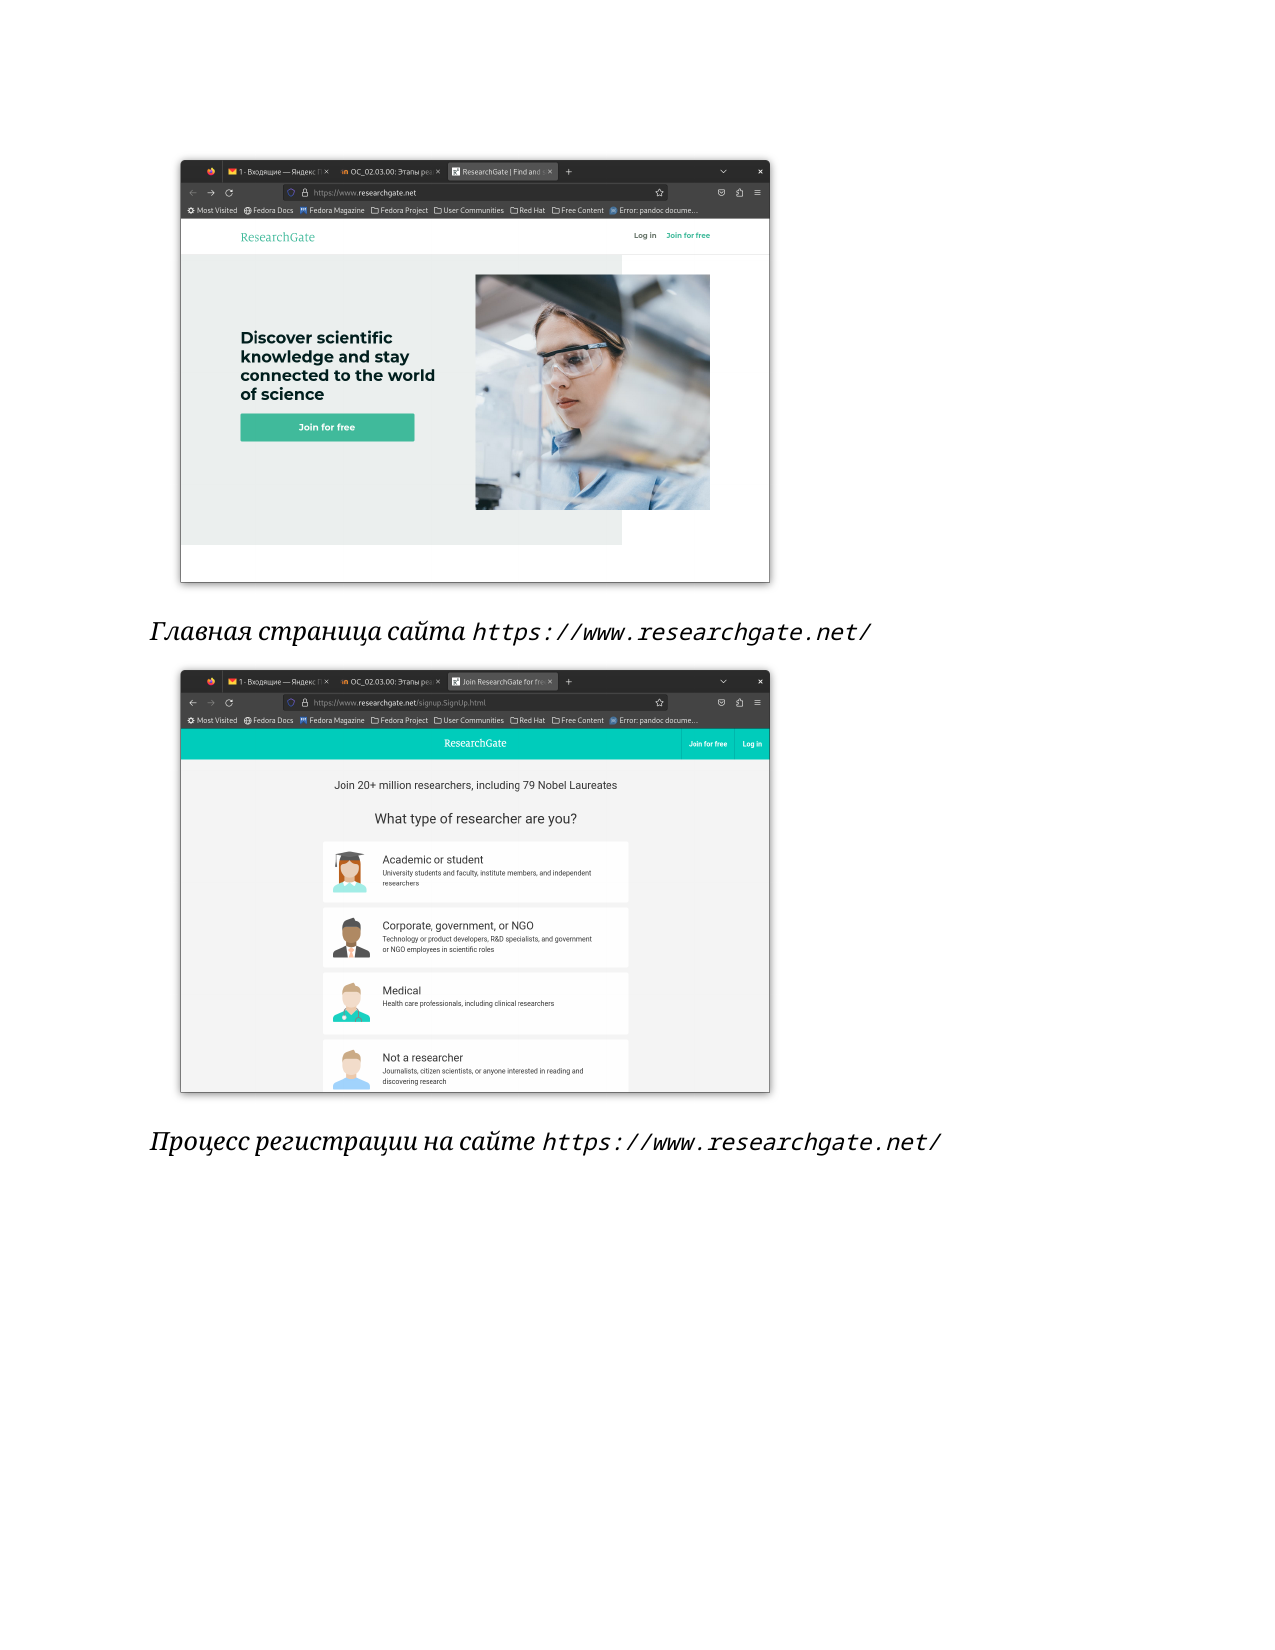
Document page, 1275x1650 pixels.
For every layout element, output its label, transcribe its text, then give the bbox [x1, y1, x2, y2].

picture [168, 660, 782, 1106]
text Процесс регистрации на сайте https://www.researchgate.net/ [150, 1126, 1125, 1157]
picture [168, 150, 782, 596]
text Главная страница сайта https://www.researchgate.net/ [150, 616, 1125, 647]
